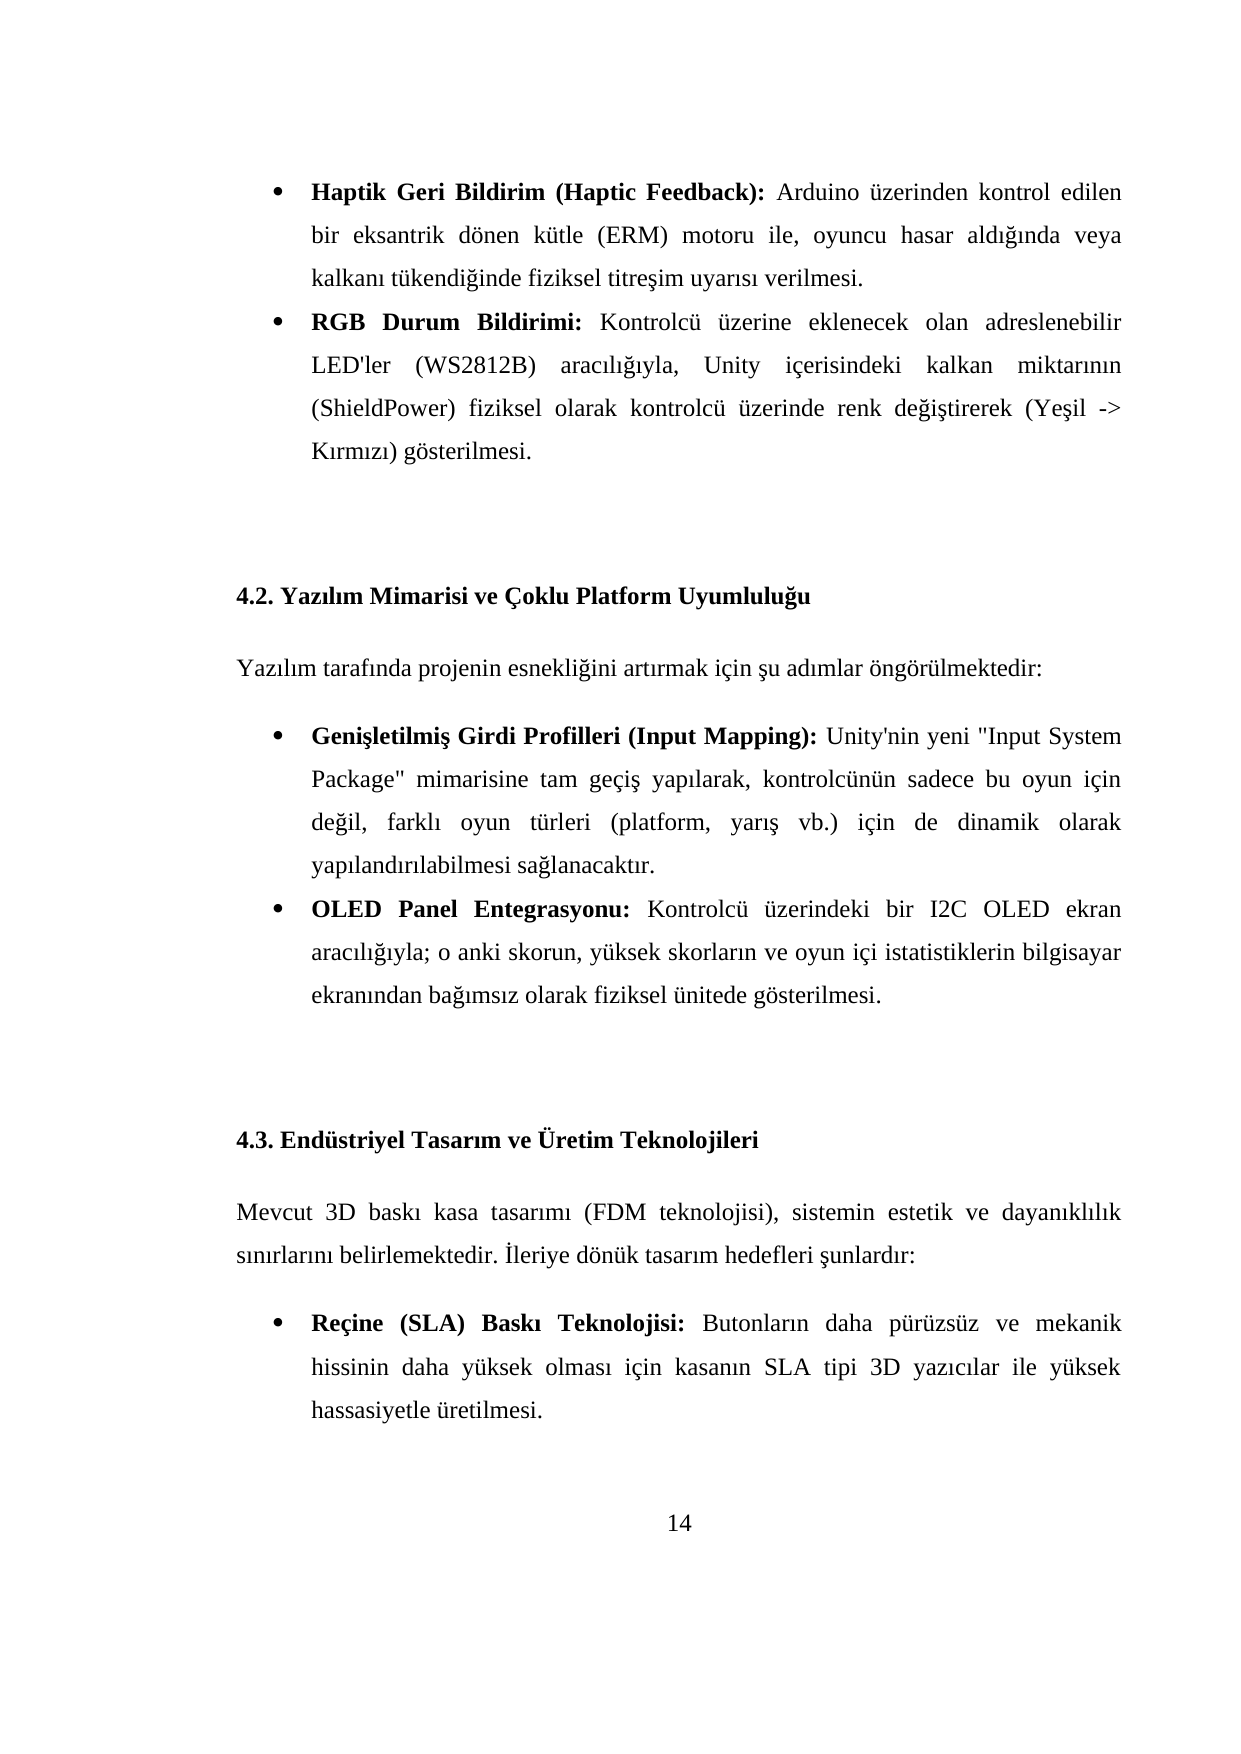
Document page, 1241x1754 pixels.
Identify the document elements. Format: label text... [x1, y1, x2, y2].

subtitle 4.2. Yazılım Mimarisi ve Çoklu Platform Uyumluluğu [236, 581, 1122, 609]
text Yazılım tarafında projenin esnekliğini artırmak için şu adımlar öngörülmektedir: [236, 653, 1122, 682]
list Genişletilmiş Girdi Profilleri (Input Mapping): Unity'nin yeni "Input System Package" mimarisine tam geçiş yapılarak, kontrolcünün sadece bu oyun için değil, farklı oyun türleri (platform, yarış vb.) için de dinamik olarak yapılandırılabilmesi sağlanacaktır. [274, 721, 1122, 879]
subtitle 4.3. Endüstriyel Tasarım ve Üretim Teknolojileri [236, 1125, 1122, 1153]
list Reçine (SLA) Baskı Teknolojisi: Butonların daha pürüzsüz ve mekanik hissinin daha yüksek olması için kasanın SLA tipi 3D yazıcılar ile yüksek hassasiyetle üretilmesi. [274, 1308, 1122, 1423]
list OLED Panel Entegrasyonu: Kontrolcü üzerindeki bir I2C OLED ekran aracılığıyla; o anki skorun, yüksek skorların ve oyun içi istatistiklerin bilgisayar ekranından bağımsız olarak fiziksel ünitede gösterilmesi. [274, 894, 1122, 1009]
list Haptik Geri Bildirim (Haptic Feedback): Arduino üzerinden kontrol edilen bir eksantrik dönen kütle (ERM) motoru ile, oyuncu hasar aldığında veya kalkanı tükendiğinde fiziksel titreşim uyarısı verilmesi. [274, 177, 1122, 292]
text Mevcut 3D baskı kasa tasarımı (FDM teknolojisi), sistemin estetik ve dayanıklılık sınırlarını belirlemektedir. İleriye dönük tasarım hedefleri şunlardır: [236, 1197, 1122, 1269]
list RGB Durum Bildirimi: Kontrolcü üzerine eklenecek olan adreslenebilir LED'ler (WS2812B) aracılığıyla, Unity içerisindeki kalkan miktarının (ShieldPower) fiziksel olarak kontrolcü üzerinde renk değiştirerek (Yeşil -> Kırmızı) gösterilmesi. [274, 307, 1122, 465]
